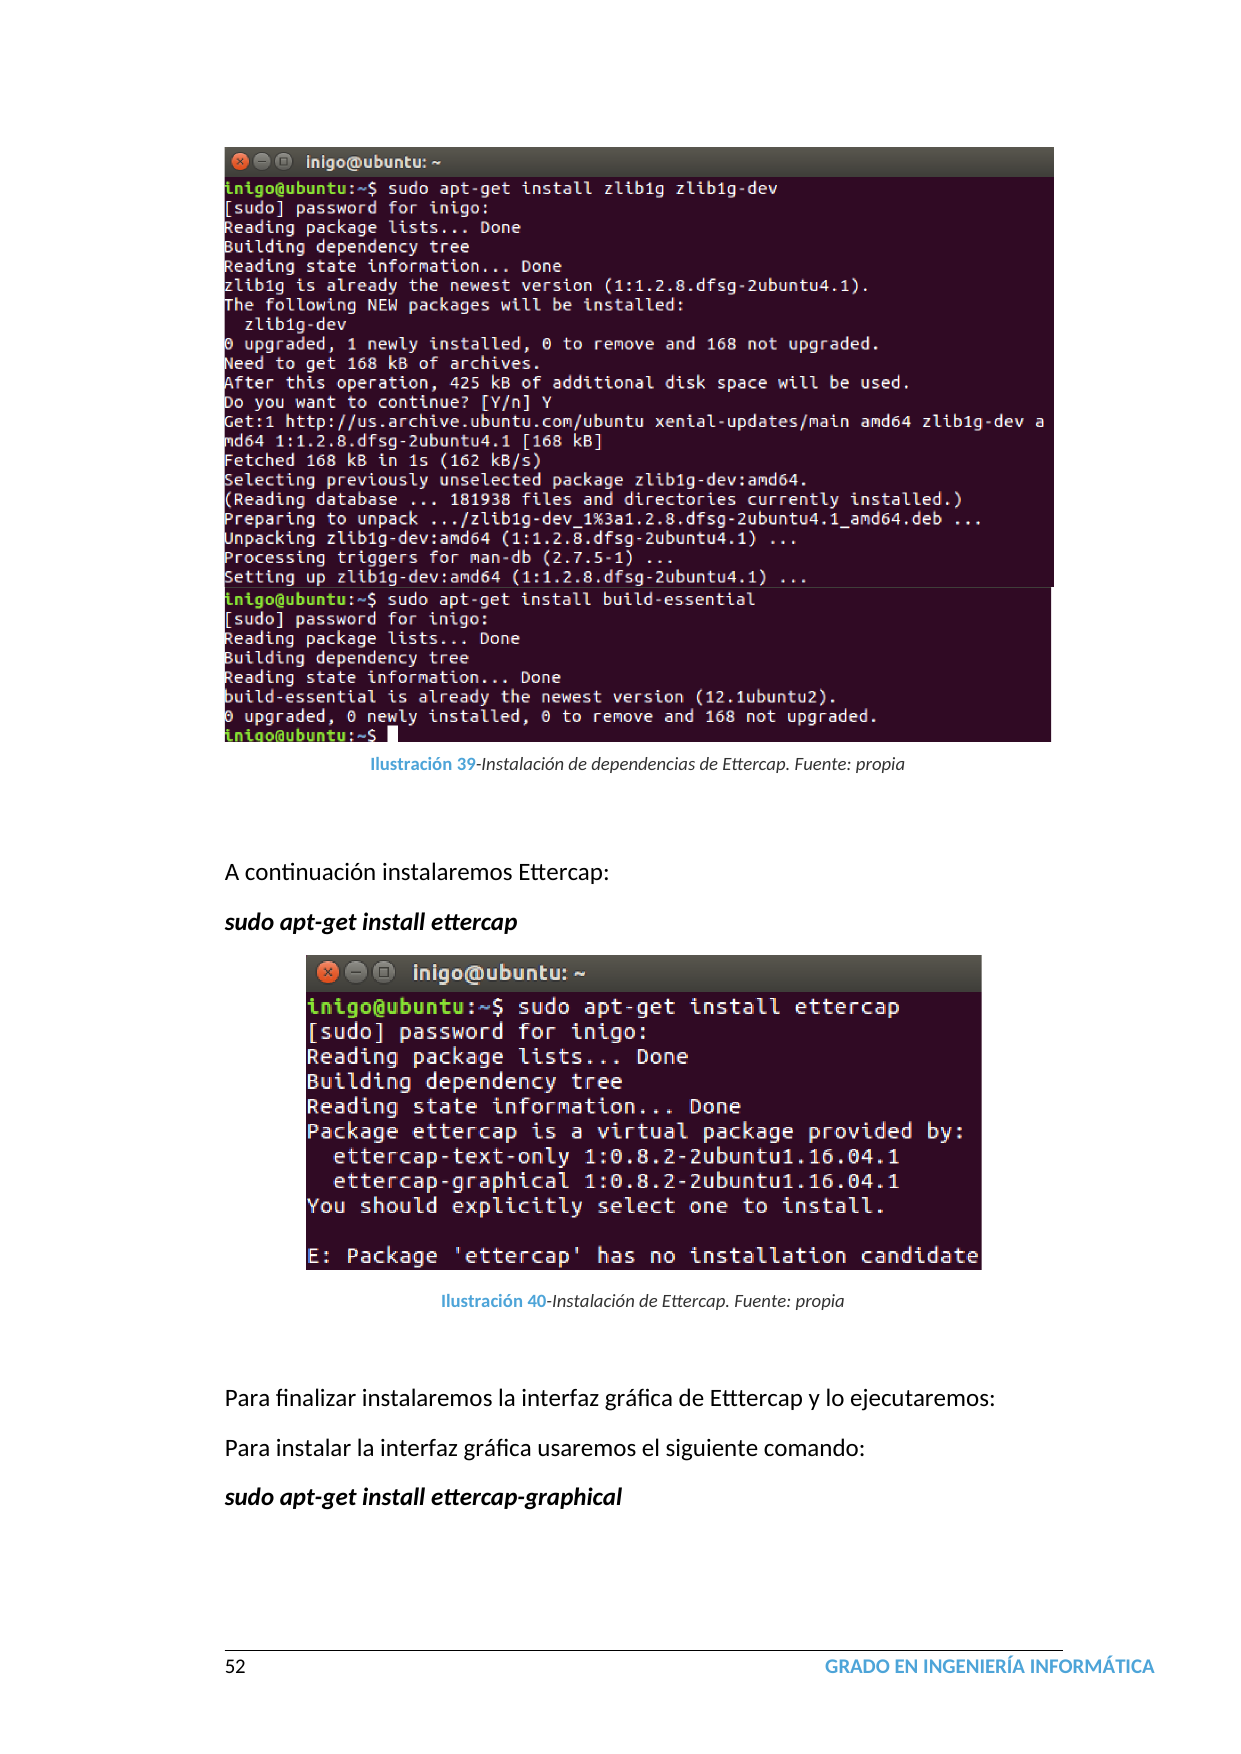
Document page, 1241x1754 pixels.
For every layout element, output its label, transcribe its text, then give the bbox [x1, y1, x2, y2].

text A continuación instalaremos Ettercap: [224, 856, 1063, 887]
text Ilustración 40-Instalación de Ettercap. Fuente: propia [224, 1289, 1063, 1312]
text Para finalizar instalaremos la interfaz gráfica de Etttercap y lo ejecutaremos: [224, 1382, 1063, 1413]
text sudo apt-get install ettercap-graphical [224, 1481, 1063, 1512]
picture [224, 147, 1054, 742]
text sudo apt-get install ettercap [224, 906, 1063, 936]
picture [306, 955, 982, 1270]
text Para instalar la interfaz gráfica usaremos el siguiente comando: [224, 1432, 1063, 1462]
